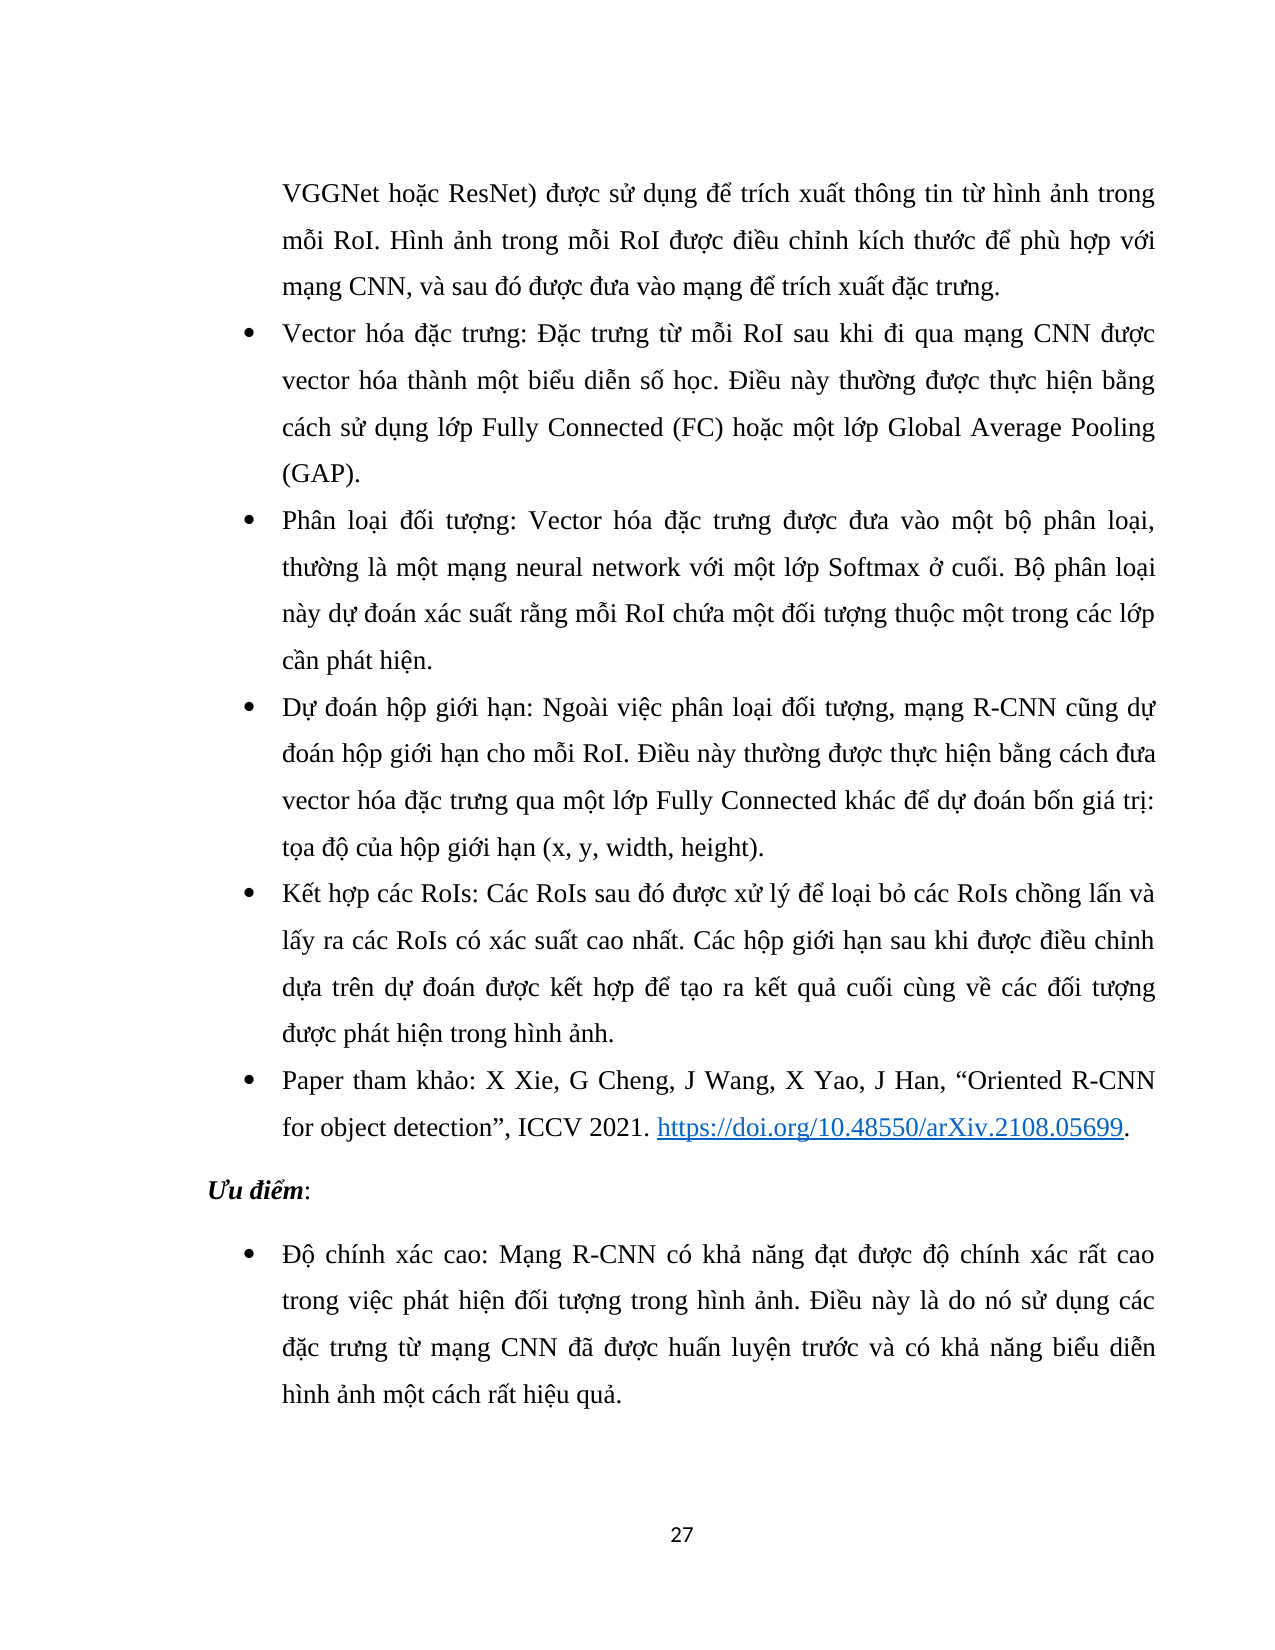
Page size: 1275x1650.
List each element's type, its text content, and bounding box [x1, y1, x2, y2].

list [244, 177, 1157, 302]
text Ưu điểm: [207, 1174, 1157, 1206]
list Dự đoán hộp giới hạn: Ngoài việc phân loại đối tượng, mạng R-CNN cũng dự đoán hộp giới hạn cho mỗi RoI. Điều này thường được thực hiện bằng cách đưa vector hóa đặc trưng qua một lớp Fully Connected khác để dự đoán bốn giá trị: tọa độ của hộp giới hạn (x, y, width, height). [244, 691, 1157, 862]
list Vector hóa đặc trưng: Đặc trưng từ mỗi RoI sau khi đi qua mạng CNN được vector hóa thành một biểu diễn số học. Điều này thường được thực hiện bằng cách sử dụng lớp Fully Connected (FC) hoặc một lớp Global Average Pooling (GAP). [244, 317, 1157, 488]
list Độ chính xác cao: Mạng R-CNN có khả năng đạt được độ chính xác rất cao trong việc phát hiện đối tượng trong hình ảnh. Điều này là do nó sử dụng các đặc trưng từ mạng CNN đã được huấn luyện trước và có khả năng biểu diễn hình ảnh một cách rất hiệu quả. [244, 1238, 1157, 1409]
list Phân loại đối tượng: Vector hóa đặc trưng được đưa vào một bộ phân loại, thường là một mạng neural network với một lớp Softmax ở cuối. Bộ phân loại này dự đoán xác suất rằng mỗi RoI chứa một đối tượng thuộc một trong các lớp cần phát hiện. [244, 504, 1157, 675]
list Paper tham khảo: X Xie, G Cheng, J Wang, X Yao, J Han, “Oriented R-CNN for object detection”, ICCV 2021. https://doi.org/10.48550/arXiv.2108.05699. [244, 1064, 1157, 1142]
list Kết hợp các RoIs: Các RoIs sau đó được xử lý để loại bỏ các RoIs chồng lấn và lấy ra các RoIs có xác suất cao nhất. Các hộp giới hạn sau khi được điều chỉnh dựa trên dự đoán được kết hợp để tạo ra kết quả cuối cùng về các đối tượng được phát hiện trong hình ảnh. [244, 877, 1157, 1049]
